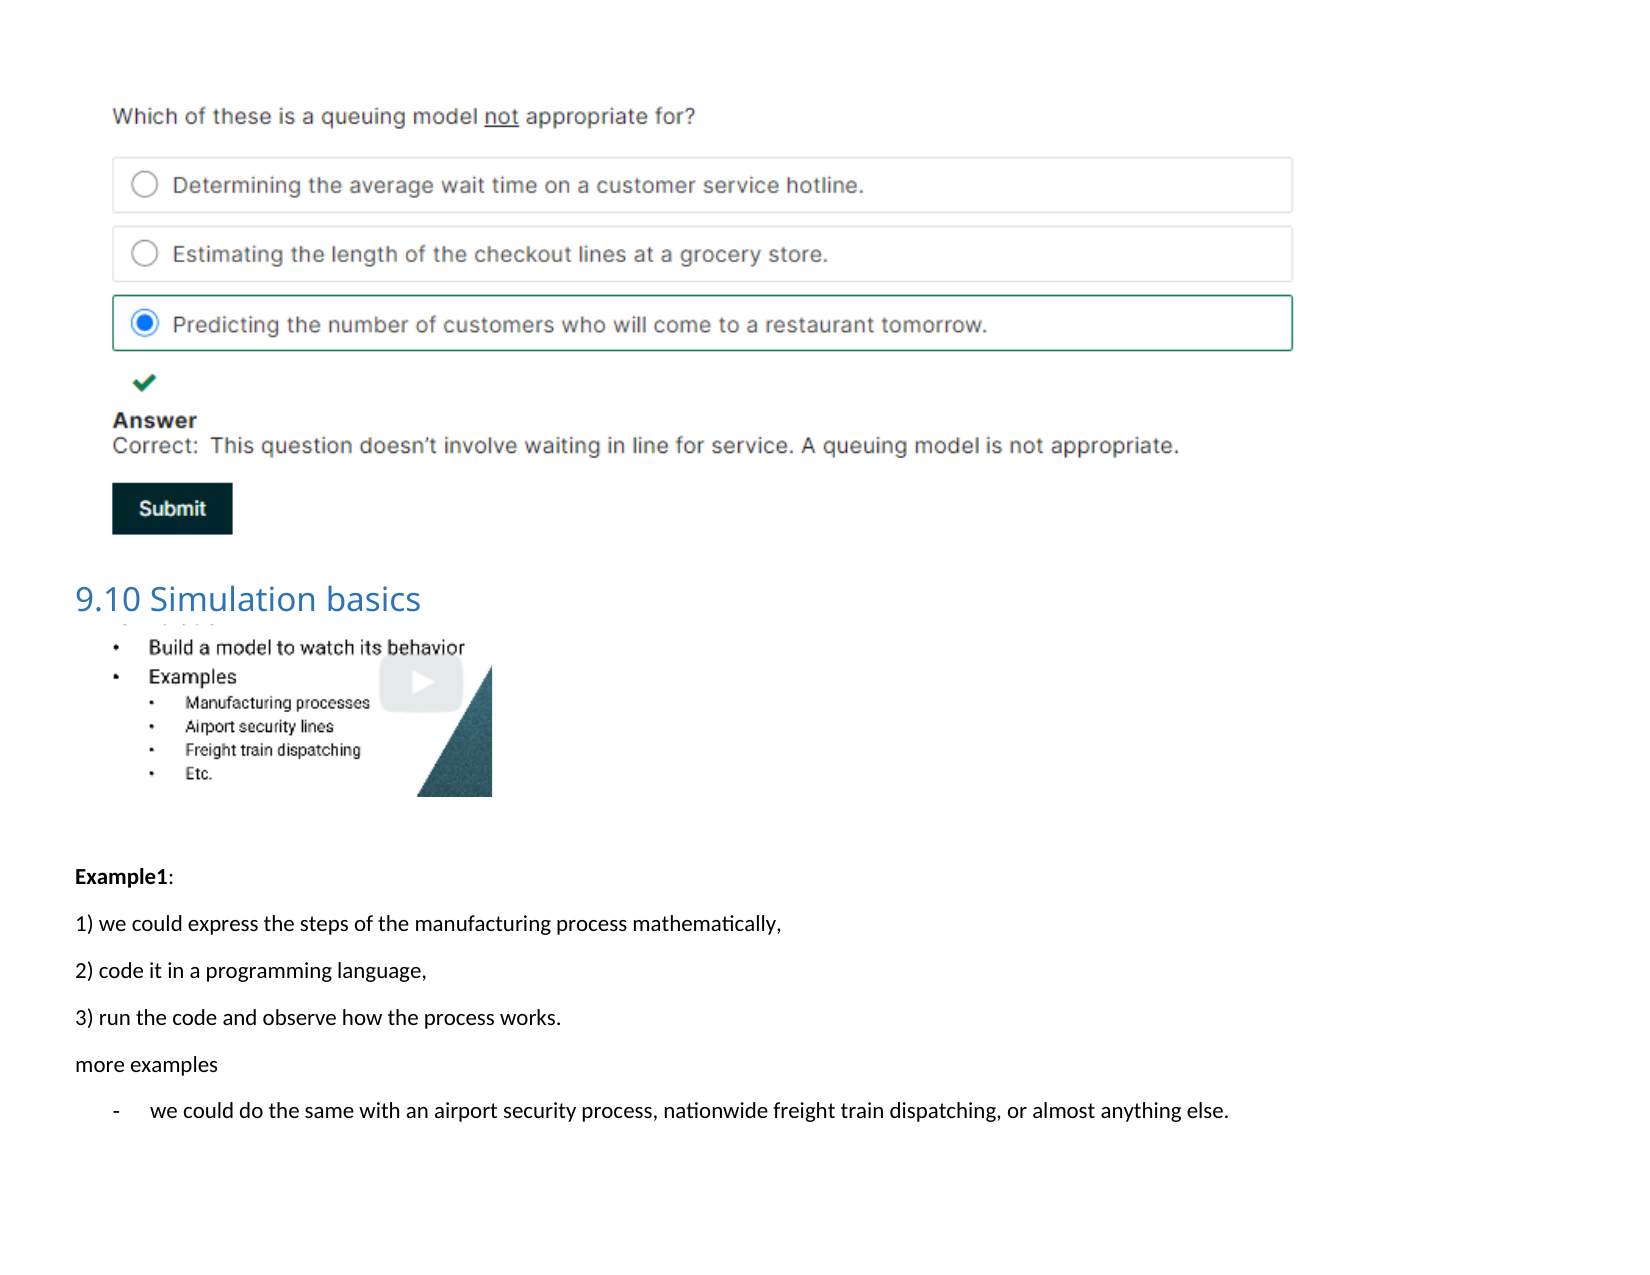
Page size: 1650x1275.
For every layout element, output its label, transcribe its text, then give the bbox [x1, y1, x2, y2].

text 3) run the code and observe how the process works. [75, 1003, 1575, 1031]
picture [75, 75, 1383, 549]
text more examples [75, 1050, 1575, 1078]
subtitle 9.10 Simulation basics [75, 576, 1575, 621]
picture [75, 624, 493, 797]
text 2) code it in a programming language, [75, 956, 1575, 984]
text Example1: [75, 862, 1575, 890]
list we could do the same with an airport security process, nationwide freight train dispatching, or almost anything else. [112, 1097, 1575, 1125]
text 1) we could express the steps of the manufacturing process mathematically, [75, 909, 1575, 937]
